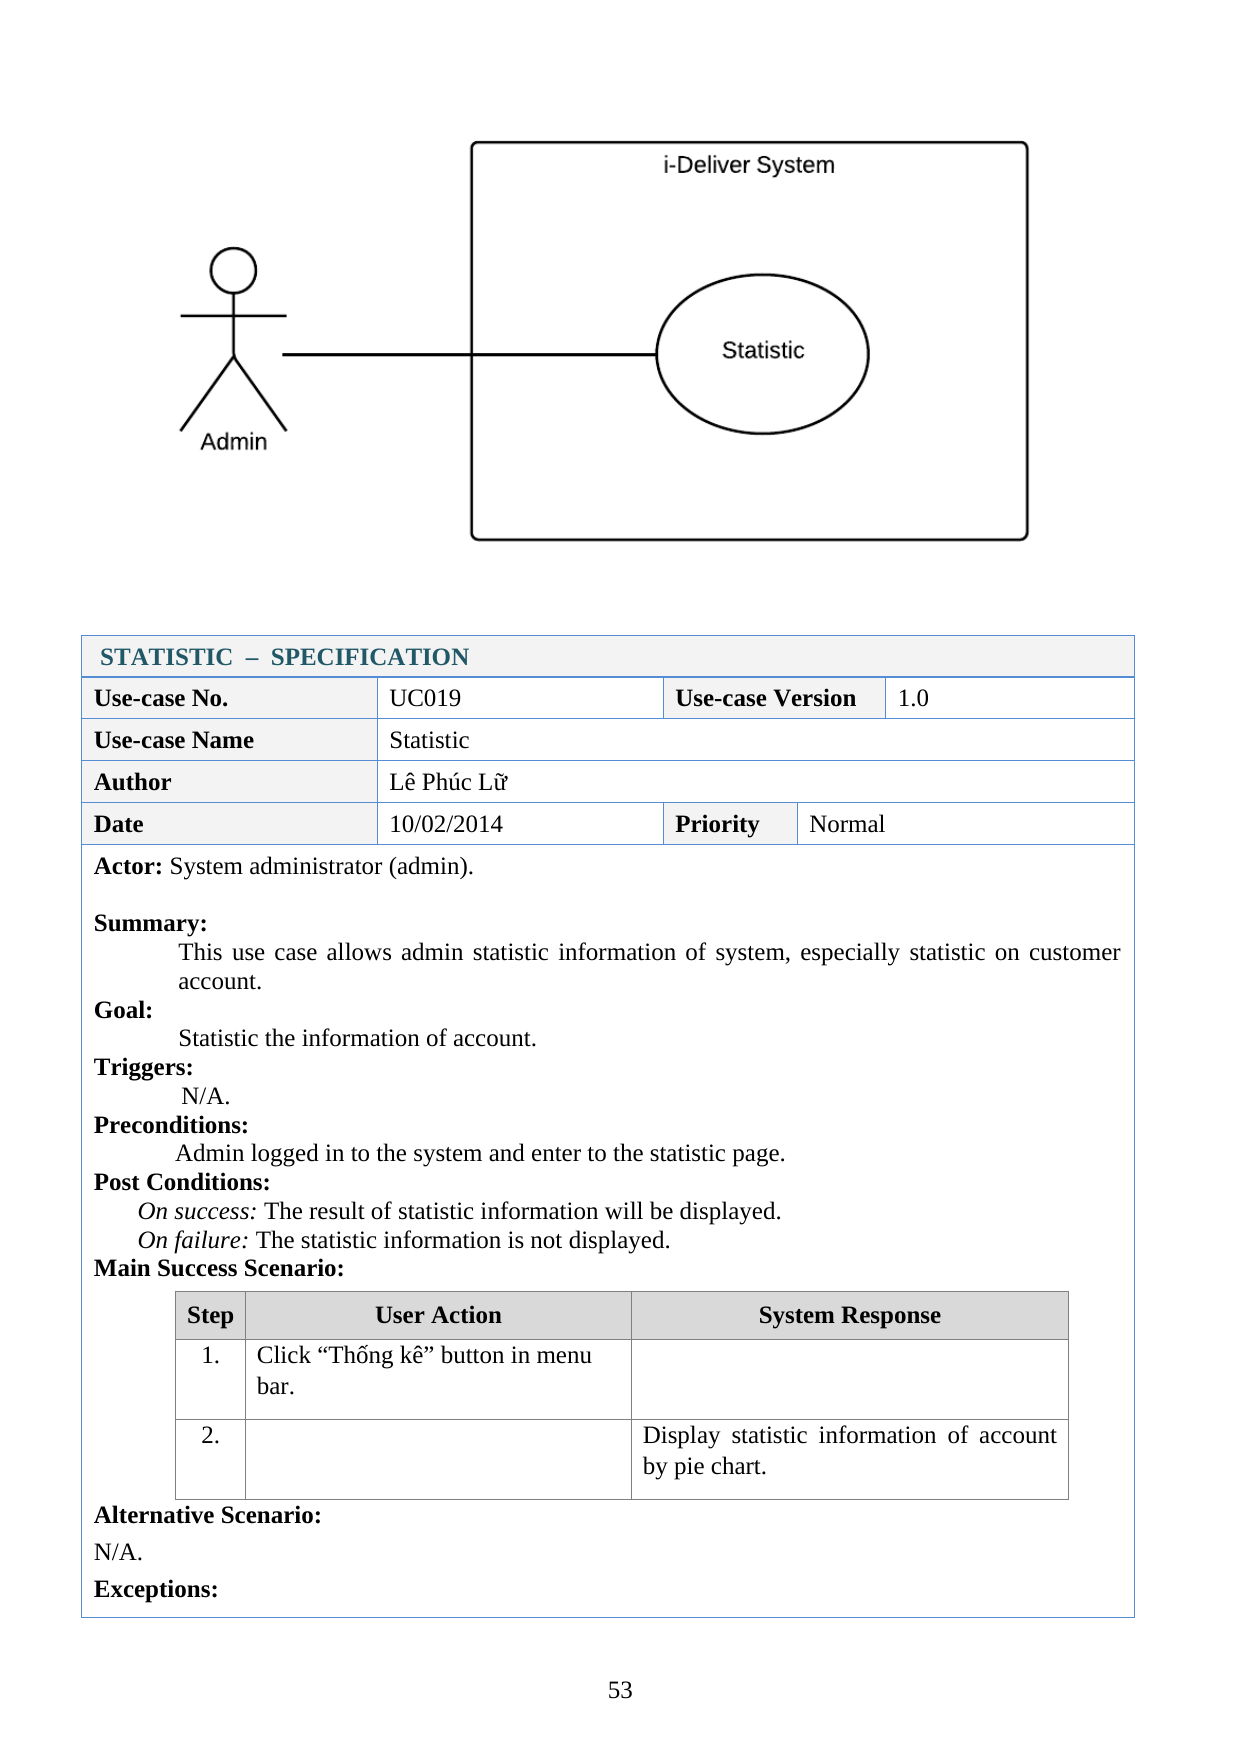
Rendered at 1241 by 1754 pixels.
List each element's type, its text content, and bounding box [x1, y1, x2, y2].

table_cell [82, 845, 1134, 1617]
table_cell Author [82, 761, 377, 802]
table_cell 10/02/2014 [378, 803, 663, 844]
table_cell Use-case Version [664, 678, 885, 718]
table_cell Date [82, 803, 377, 844]
table_cell Lê Phúc Lữ [378, 761, 1134, 802]
table_cell Use-case Name [82, 719, 377, 760]
table_cell Normal [798, 803, 1134, 844]
table_cell Priority [664, 803, 797, 844]
table_cell Statistic [378, 719, 1134, 760]
table_cell UC019 [378, 678, 663, 718]
table_cell 1.0 [886, 678, 1134, 718]
table_header STATISTIC – SPECIFICATION [82, 636, 1134, 676]
table_cell Use-case No. [82, 678, 377, 718]
picture [112, 103, 1128, 616]
